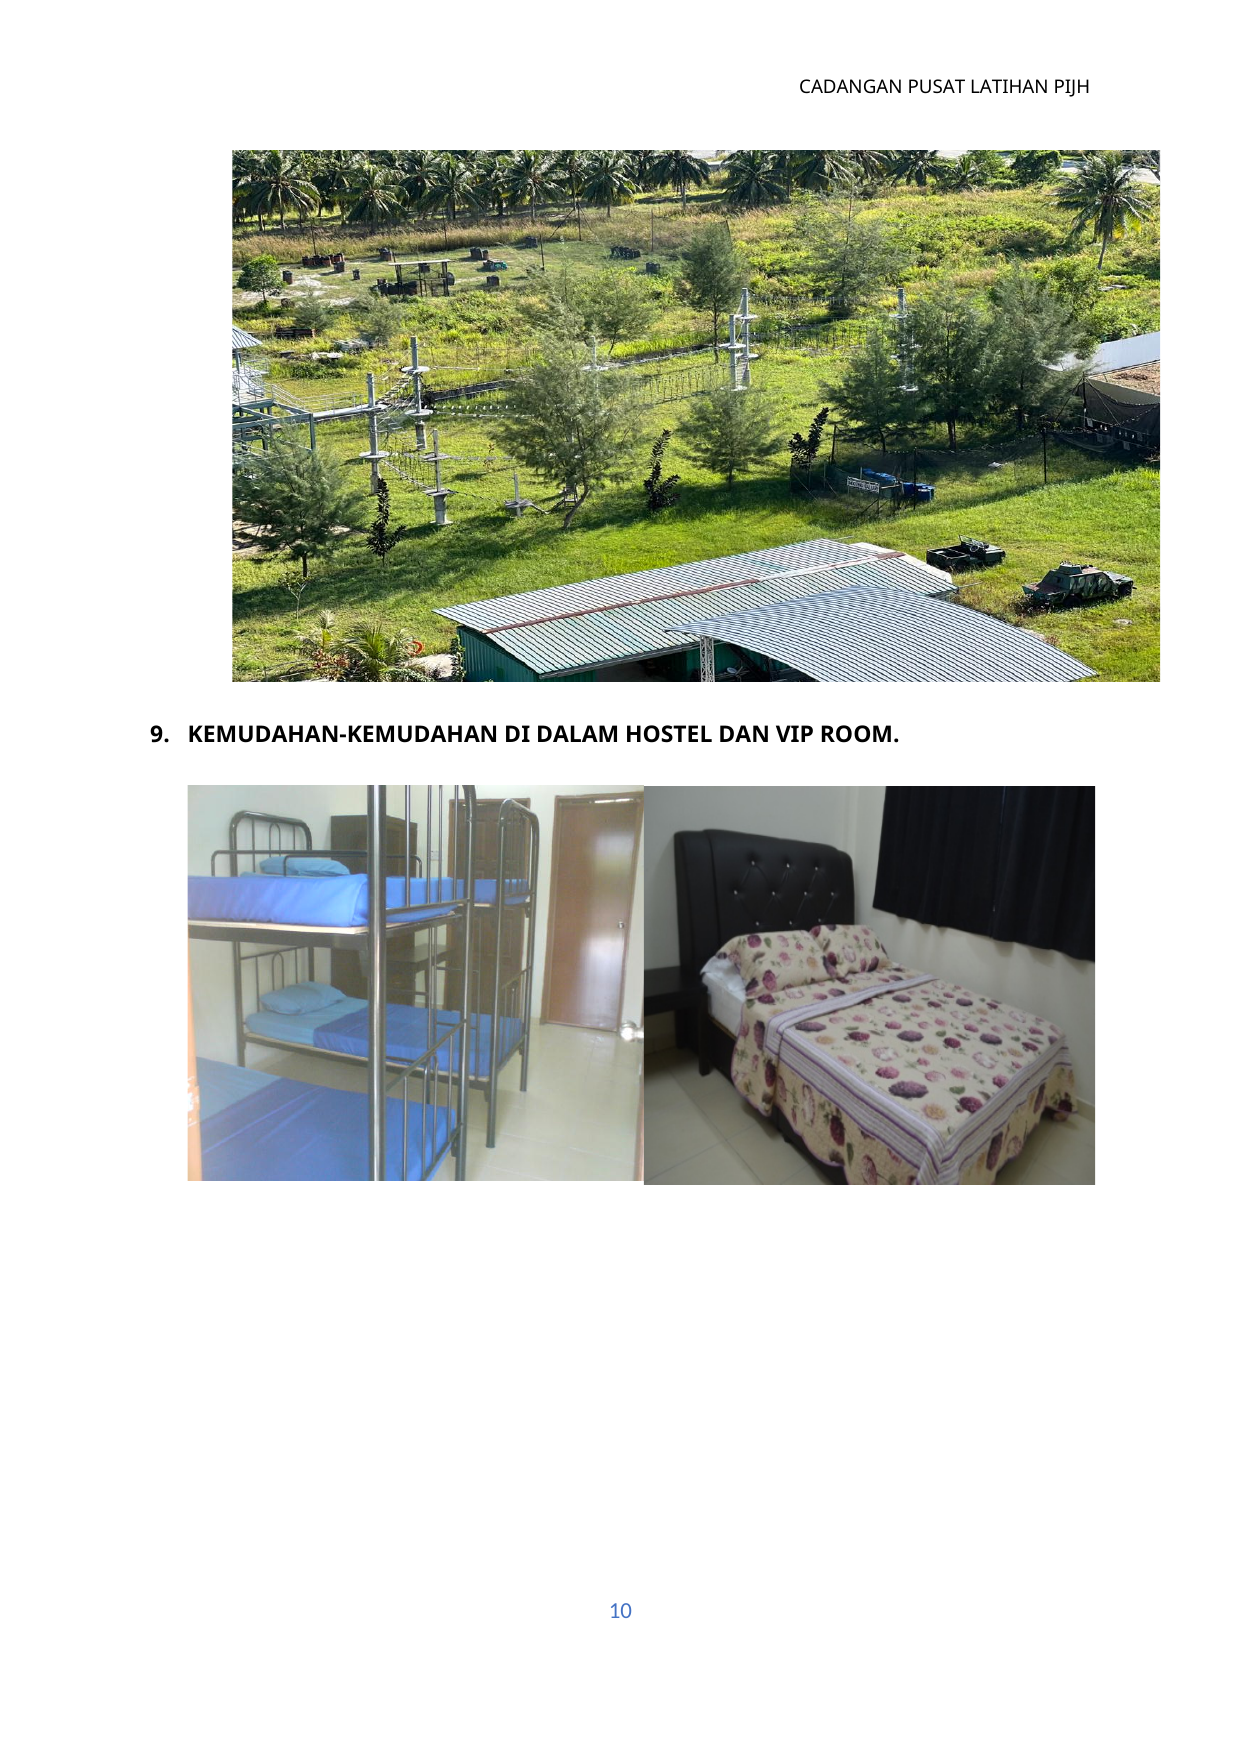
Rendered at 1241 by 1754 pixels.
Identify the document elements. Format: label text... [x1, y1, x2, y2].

picture [187, 785, 1096, 1185]
list KEMUDAHAN-KEMUDAHAN DI DALAM HOSTEL DAN VIP ROOM. [150, 717, 1090, 749]
picture [232, 150, 1161, 682]
